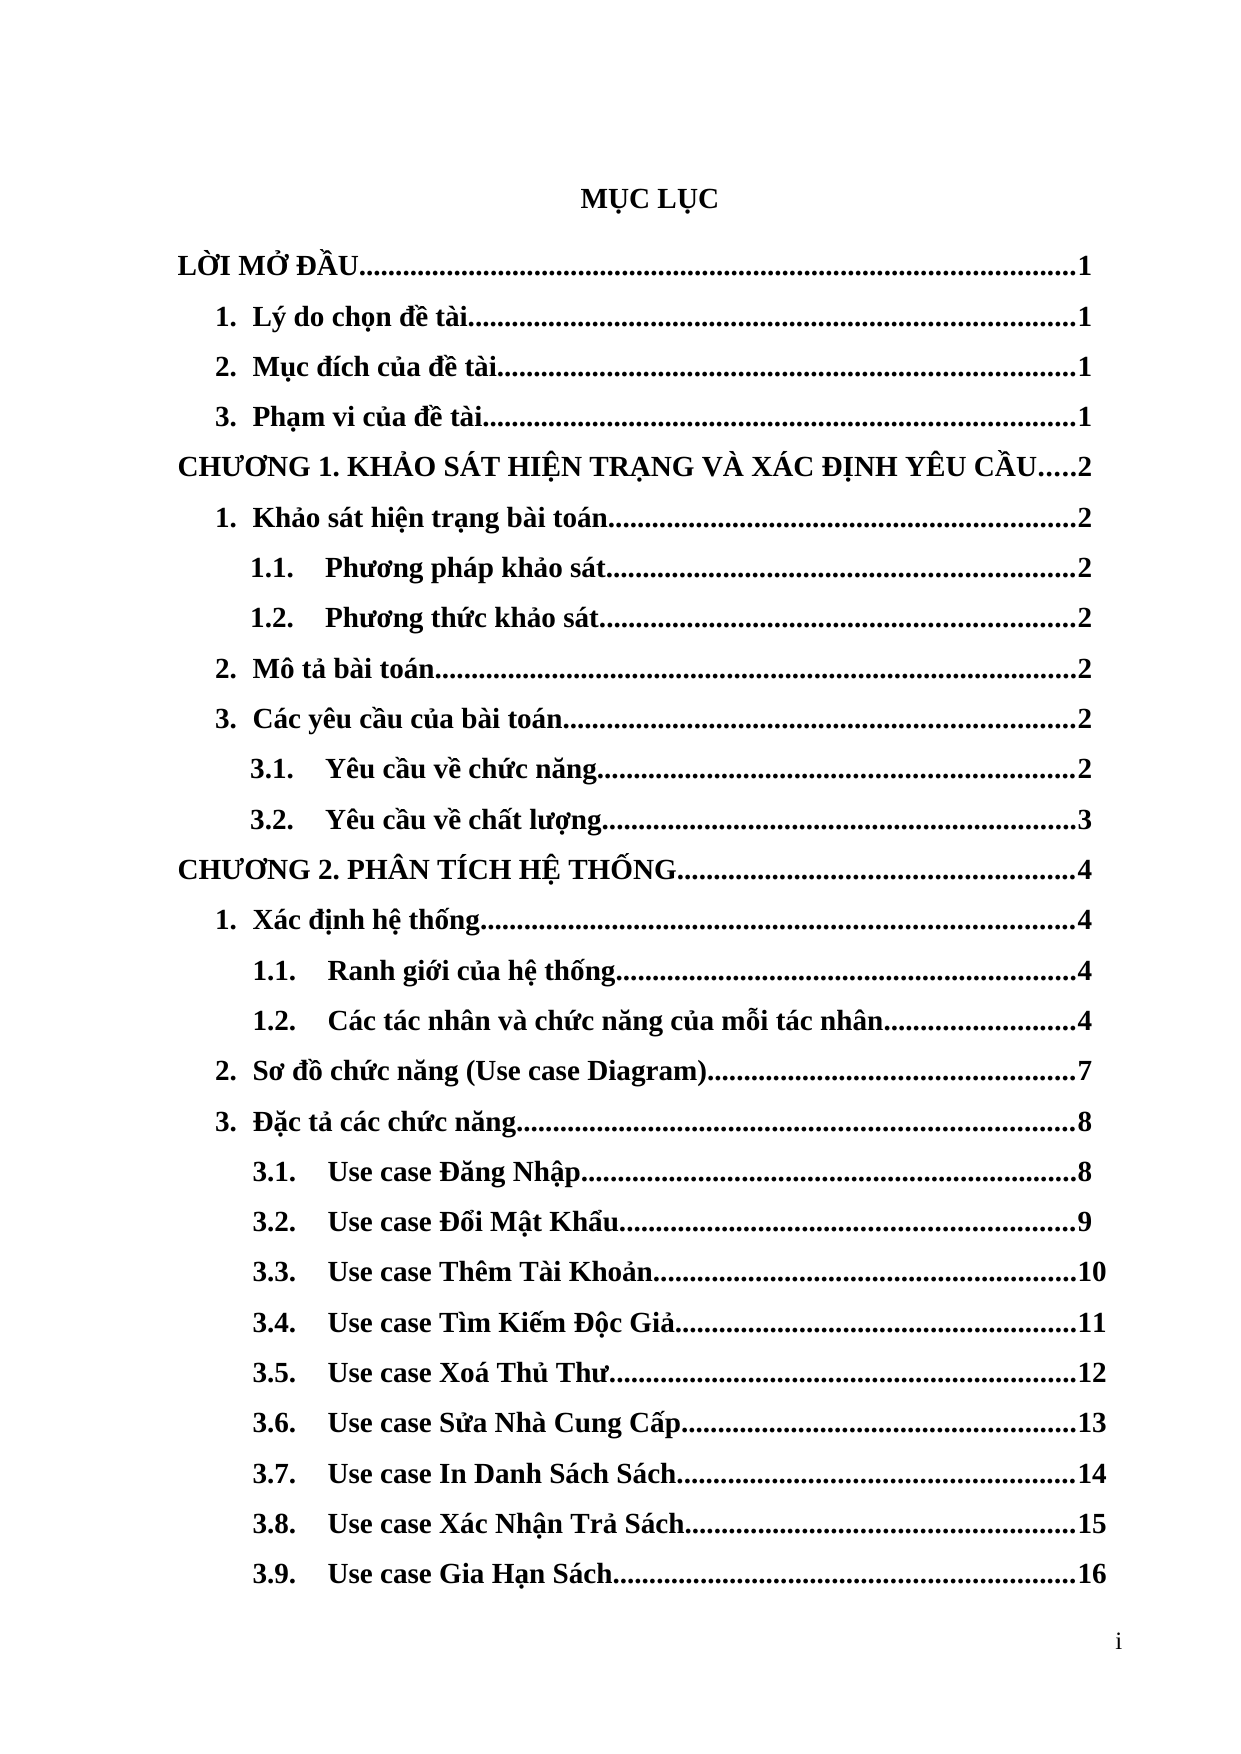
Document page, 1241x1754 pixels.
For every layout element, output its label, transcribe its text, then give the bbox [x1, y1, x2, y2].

list Use case Thêm Tài Khoản 10 [252, 1254, 1122, 1288]
list LỜI MỞ ĐẦU 1 [177, 248, 1122, 282]
list Các yêu cầu của bài toán 2 [215, 701, 1122, 735]
list Phương pháp khảo sát 2 [250, 550, 1122, 584]
list Use case Đăng Nhập 8 [252, 1154, 1122, 1187]
list Xác định hệ thống 4 [215, 902, 1122, 936]
list Sơ đồ chức năng (Use case Diagram) 7 [215, 1053, 1122, 1087]
text MỤC LỤC [177, 181, 1122, 215]
list Use case Xoá Thủ Thư 12 [252, 1355, 1122, 1389]
list Mô tả bài toán 2 [215, 651, 1122, 684]
list Khảo sát hiện trạng bài toán 2 [215, 500, 1122, 533]
list Use case Đổi Mật Khẩu 9 [252, 1204, 1122, 1238]
list Use case Tìm Kiếm Độc Giả 11 [252, 1305, 1122, 1338]
list Use case Xác Nhận Trả Sách 15 [252, 1506, 1122, 1540]
list Các tác nhân và chức năng của mỗi tác nhân 4 [252, 1003, 1122, 1037]
list CHƯƠNG 2. PHÂN TÍCH HỆ THỐNG 4 [177, 852, 1122, 886]
list Use case Gia Hạn Sách 16 [252, 1556, 1122, 1590]
list CHƯƠNG 1. KHẢO SÁT HIỆN TRẠNG VÀ XÁC ĐỊNH YÊU CẦU 2 [177, 449, 1122, 483]
list Lý do chọn đề tài 1 [215, 299, 1122, 332]
list Phạm vi của đề tài 1 [215, 399, 1122, 433]
list Yêu cầu về chất lượng 3 [250, 802, 1122, 835]
list Phương thức khảo sát 2 [250, 601, 1122, 634]
list Use case In Danh Sách Sách 14 [252, 1456, 1122, 1489]
list Ranh giới của hệ thống 4 [252, 953, 1122, 986]
list Mục đích của đề tài 1 [215, 349, 1122, 382]
list Đặc tả các chức năng 8 [215, 1104, 1122, 1137]
list Use case Sửa Nhà Cung Cấp 13 [252, 1406, 1122, 1439]
list Yêu cầu về chức năng 2 [250, 751, 1122, 785]
